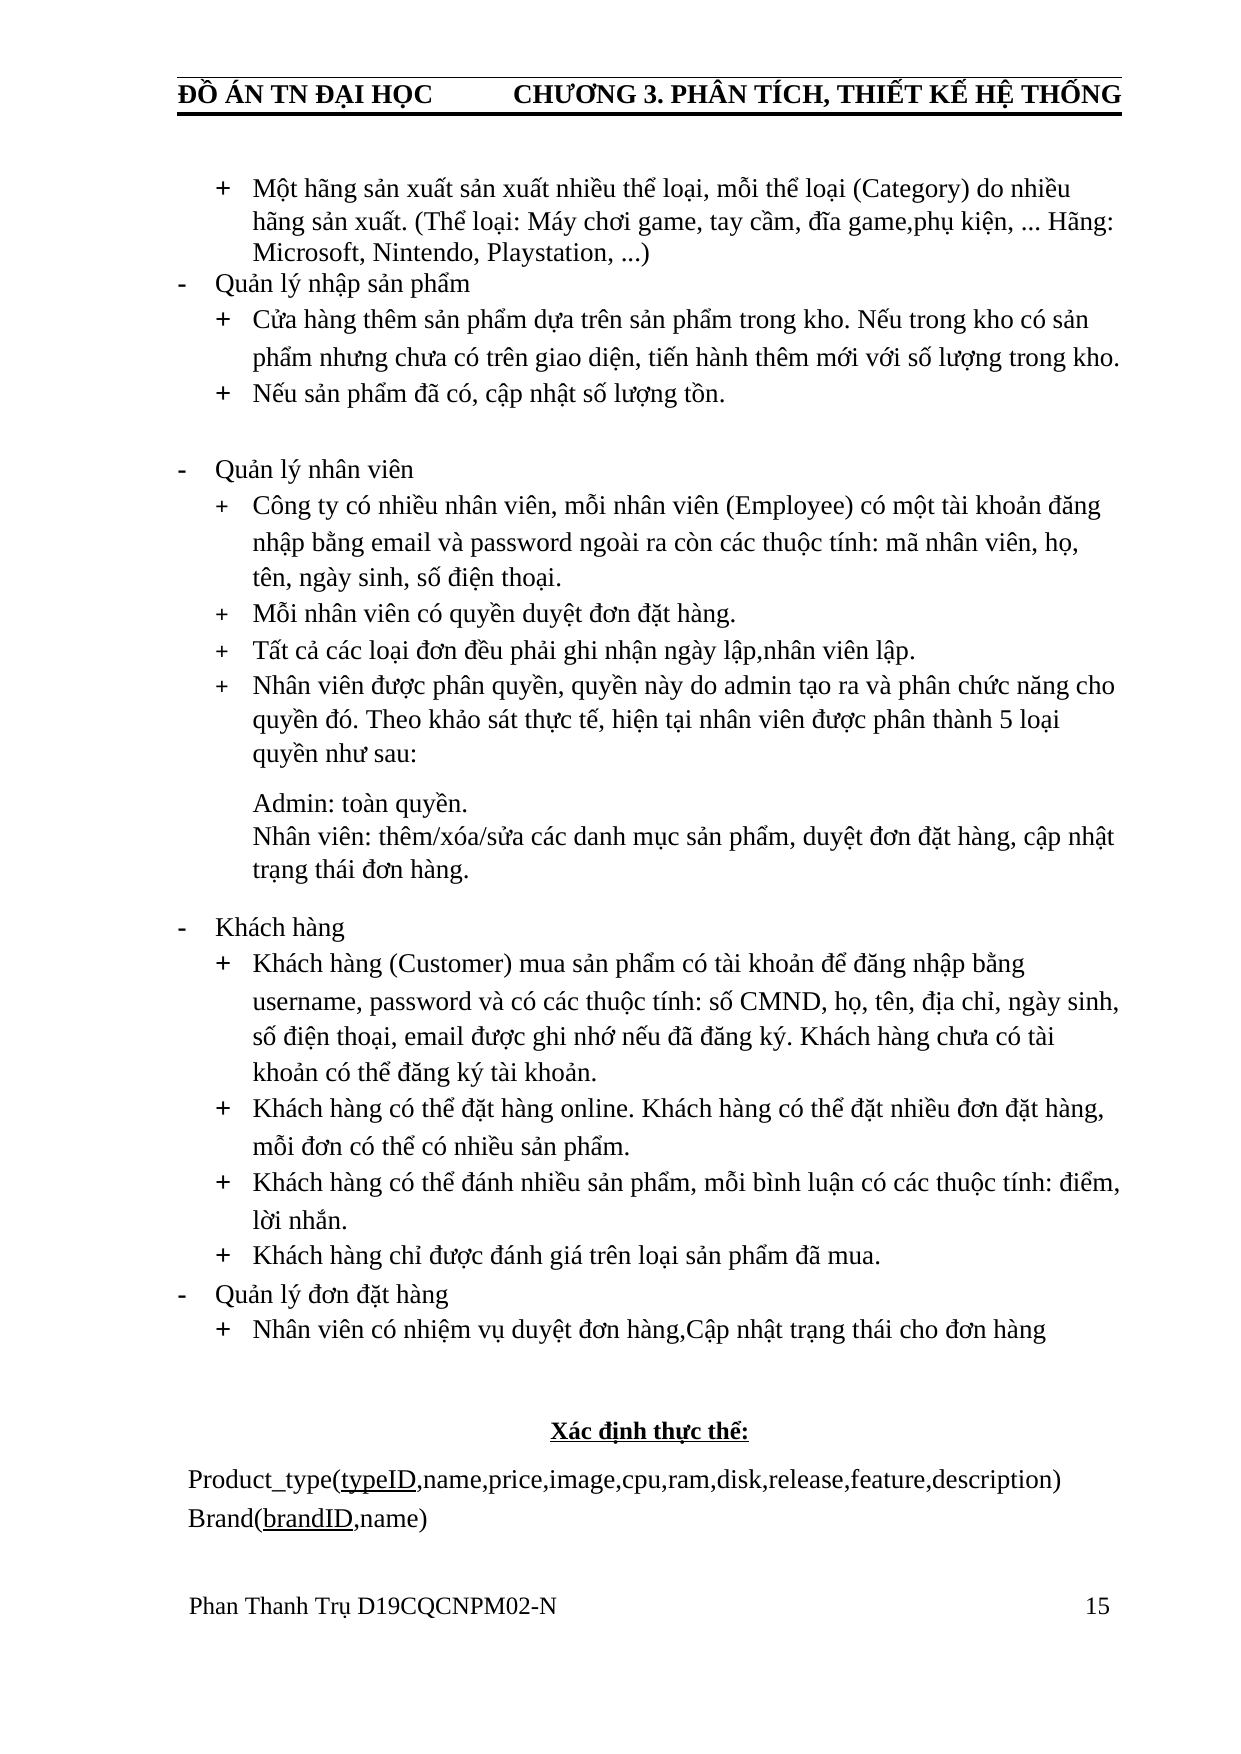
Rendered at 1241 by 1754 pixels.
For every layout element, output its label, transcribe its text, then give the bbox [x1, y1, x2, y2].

list Nhân viên có nhiệm vụ duyệt đơn hàng,Cập nhật trạng thái cho đơn hàng [215, 1314, 1122, 1347]
text Admin: toàn quyền. Nhân viên: thêm/xóa/sửa các danh mục sản phẩm, duyệt đơn đặt hàng, cập nhật trạng thái đơn hàng. [252, 787, 1122, 884]
list Khách hàng [177, 911, 1122, 942]
list Một hãng sản xuất sản xuất nhiều thể loại, mỗi thể loại (Category) do nhiều hãng sản xuất. (Thể loại: Máy chơi game, tay cầm, đĩa game,phụ kiện, ... Hãng: Microsoft, Nintendo, Playstation, ...) [215, 172, 1122, 267]
list Nếu sản phẩm đã có, cập nhật số lượng tồn. [215, 377, 1122, 410]
text Product_type(typeID,name,price,image,cpu,ram,disk,release,feature,description) [188, 1463, 1122, 1494]
list Quản lý đơn đặt hàng [177, 1278, 1122, 1309]
list Quản lý nhập sản phẩm [177, 267, 1122, 298]
text Xác định thực thể: [177, 1416, 1122, 1444]
list Quản lý nhân viên [177, 453, 1122, 484]
list Khách hàng có thể đặt hàng online. Khách hàng có thể đặt nhiều đơn đặt hàng, mỗi đơn có thể có nhiều sản phẩm. [215, 1092, 1122, 1161]
list Khách hàng (Customer) mua sản phẩm có tài khoản để đăng nhập bằng username, password và có các thuộc tính: số CMND, họ, tên, địa chỉ, ngày sinh, số điện thoại, email được ghi nhớ nếu đã đăng ký. Khách hàng chưa có tài khoản có thể đăng ký tài khoản. [215, 947, 1122, 1087]
list Cửa hàng thêm sản phẩm dựa trên sản phẩm trong kho. Nếu trong kho có sản phẩm nhưng chưa có trên giao diện, tiến hành thêm mới với số lượng trong kho. [215, 303, 1122, 372]
list Nhân viên được phân quyền, quyền này do admin tạo ra và phân chức năng cho quyền đó. Theo khảo sát thực tế, hiện tại nhân viên được phân thành 5 loại quyền như sau: [215, 669, 1122, 768]
list Mỗi nhân viên có quyền duyệt đơn đặt hàng. [215, 597, 1122, 629]
list Tất cả các loại đơn đều phải ghi nhận ngày lập,nhân viên lập. [215, 634, 1122, 666]
text Brand(brandID,name) [188, 1502, 1122, 1533]
list Công ty có nhiều nhân viên, mỗi nhân viên (Employee) có một tài khoản đăng nhập bằng email và password ngoài ra còn các thuộc tính: mã nhân viên, họ, tên, ngày sinh, số điện thoại. [215, 489, 1122, 593]
list Khách hàng có thể đánh nhiều sản phẩm, mỗi bình luận có các thuộc tính: điểm, lời nhắn. [215, 1166, 1122, 1235]
list Khách hàng chỉ được đánh giá trên loại sản phẩm đã mua. [215, 1239, 1122, 1273]
